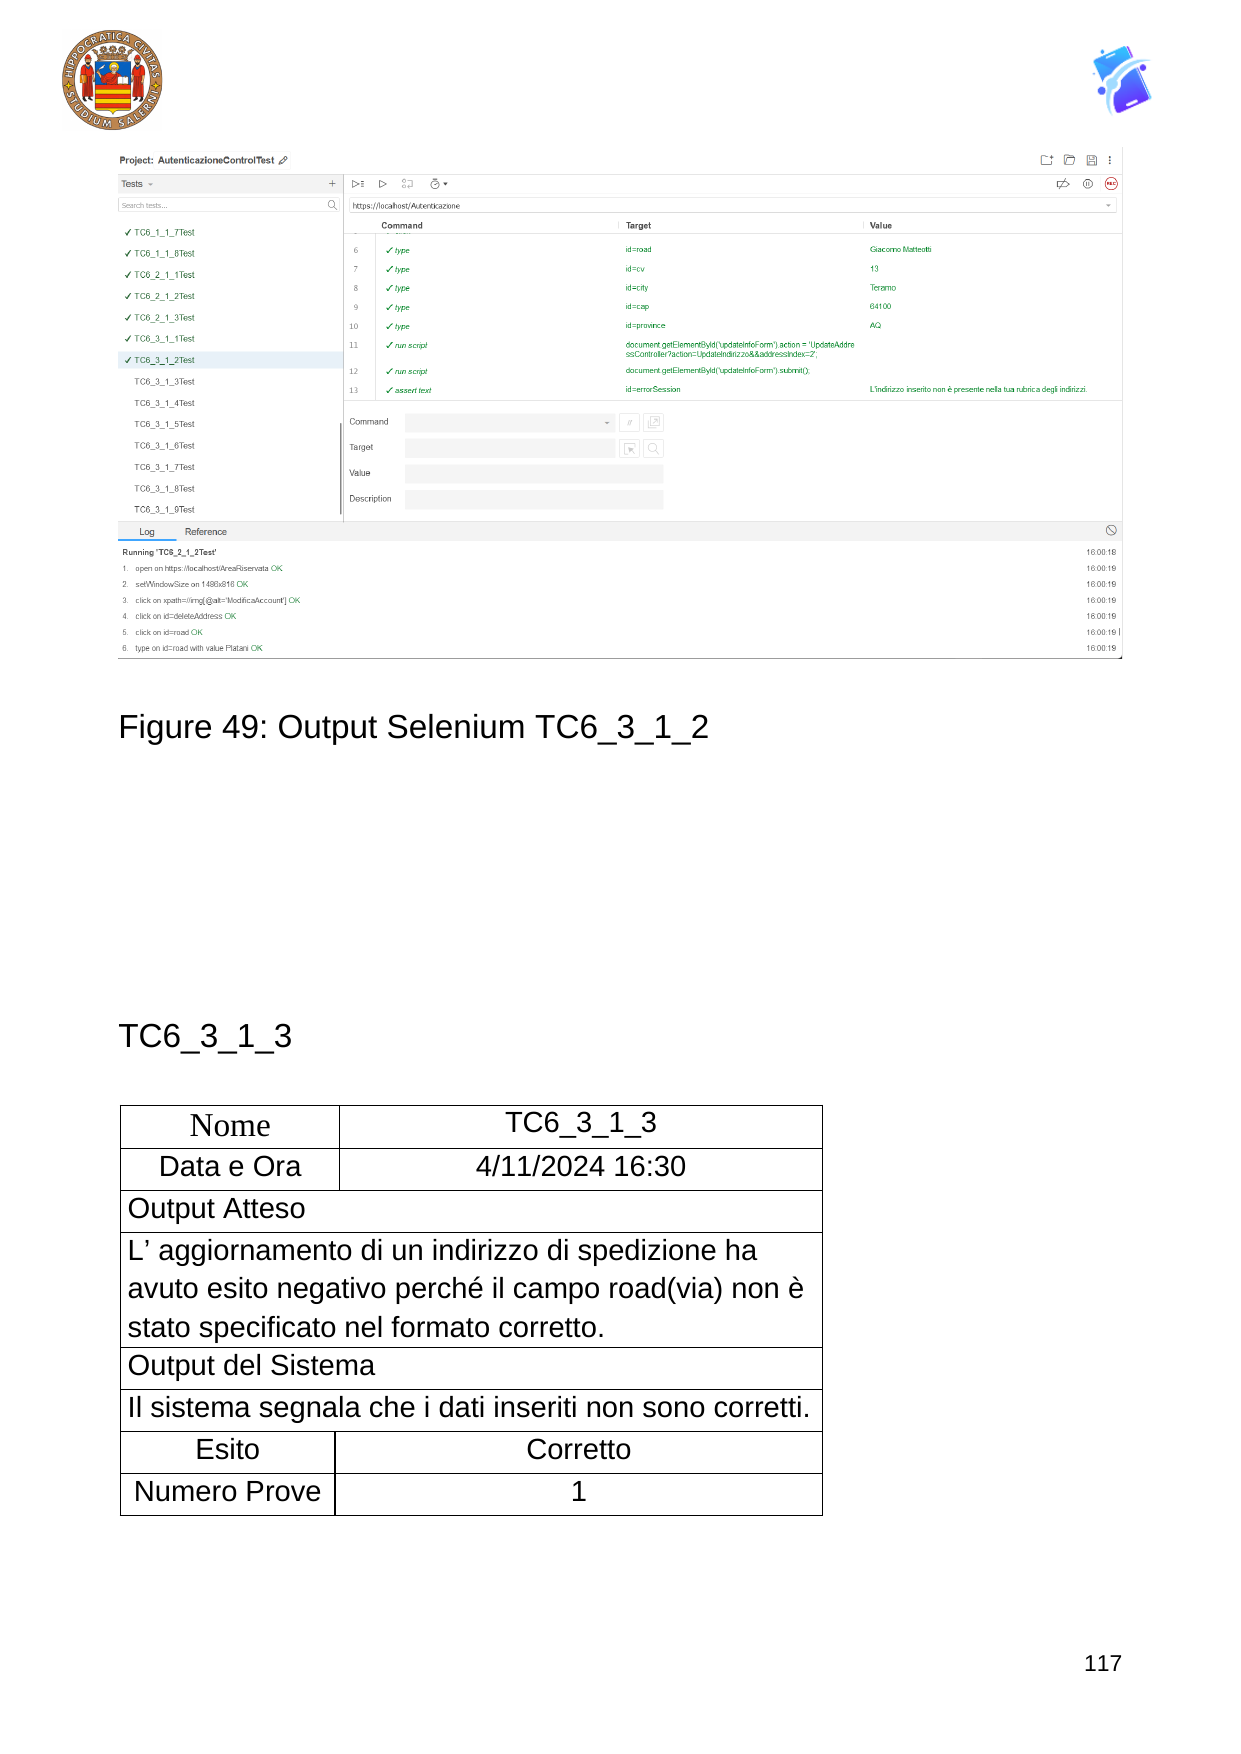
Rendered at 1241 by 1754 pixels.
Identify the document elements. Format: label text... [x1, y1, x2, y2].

table_cell L’ aggiornamento di un indirizzo di spedizione ha avuto esito negativo perché il campo road(via) non è stato specificato nel formato corretto. [121, 1233, 822, 1347]
table_cell 1 [336, 1474, 822, 1515]
picture [118, 25, 1178, 659]
table_cell Il sistema segnala che i dati inseriti non sono corretti. [121, 1390, 822, 1431]
table_header Nome [121, 1106, 339, 1148]
table_cell Numero Prove [121, 1474, 334, 1515]
table_header TC6_3_1_3 [340, 1106, 822, 1148]
table_cell Output Atteso [121, 1191, 822, 1232]
table_cell 4/11/2024 16:30 [340, 1149, 822, 1190]
text Figure 49: Output Selenium TC6_3_1_2 [118, 707, 1122, 745]
table_cell Corretto [336, 1432, 822, 1473]
picture [61, 29, 163, 131]
table_cell Esito [121, 1432, 334, 1473]
text TC6_3_1_3 [118, 1016, 1122, 1054]
table_cell Data e Ora [121, 1149, 339, 1190]
table_cell Output del Sistema [121, 1348, 822, 1389]
